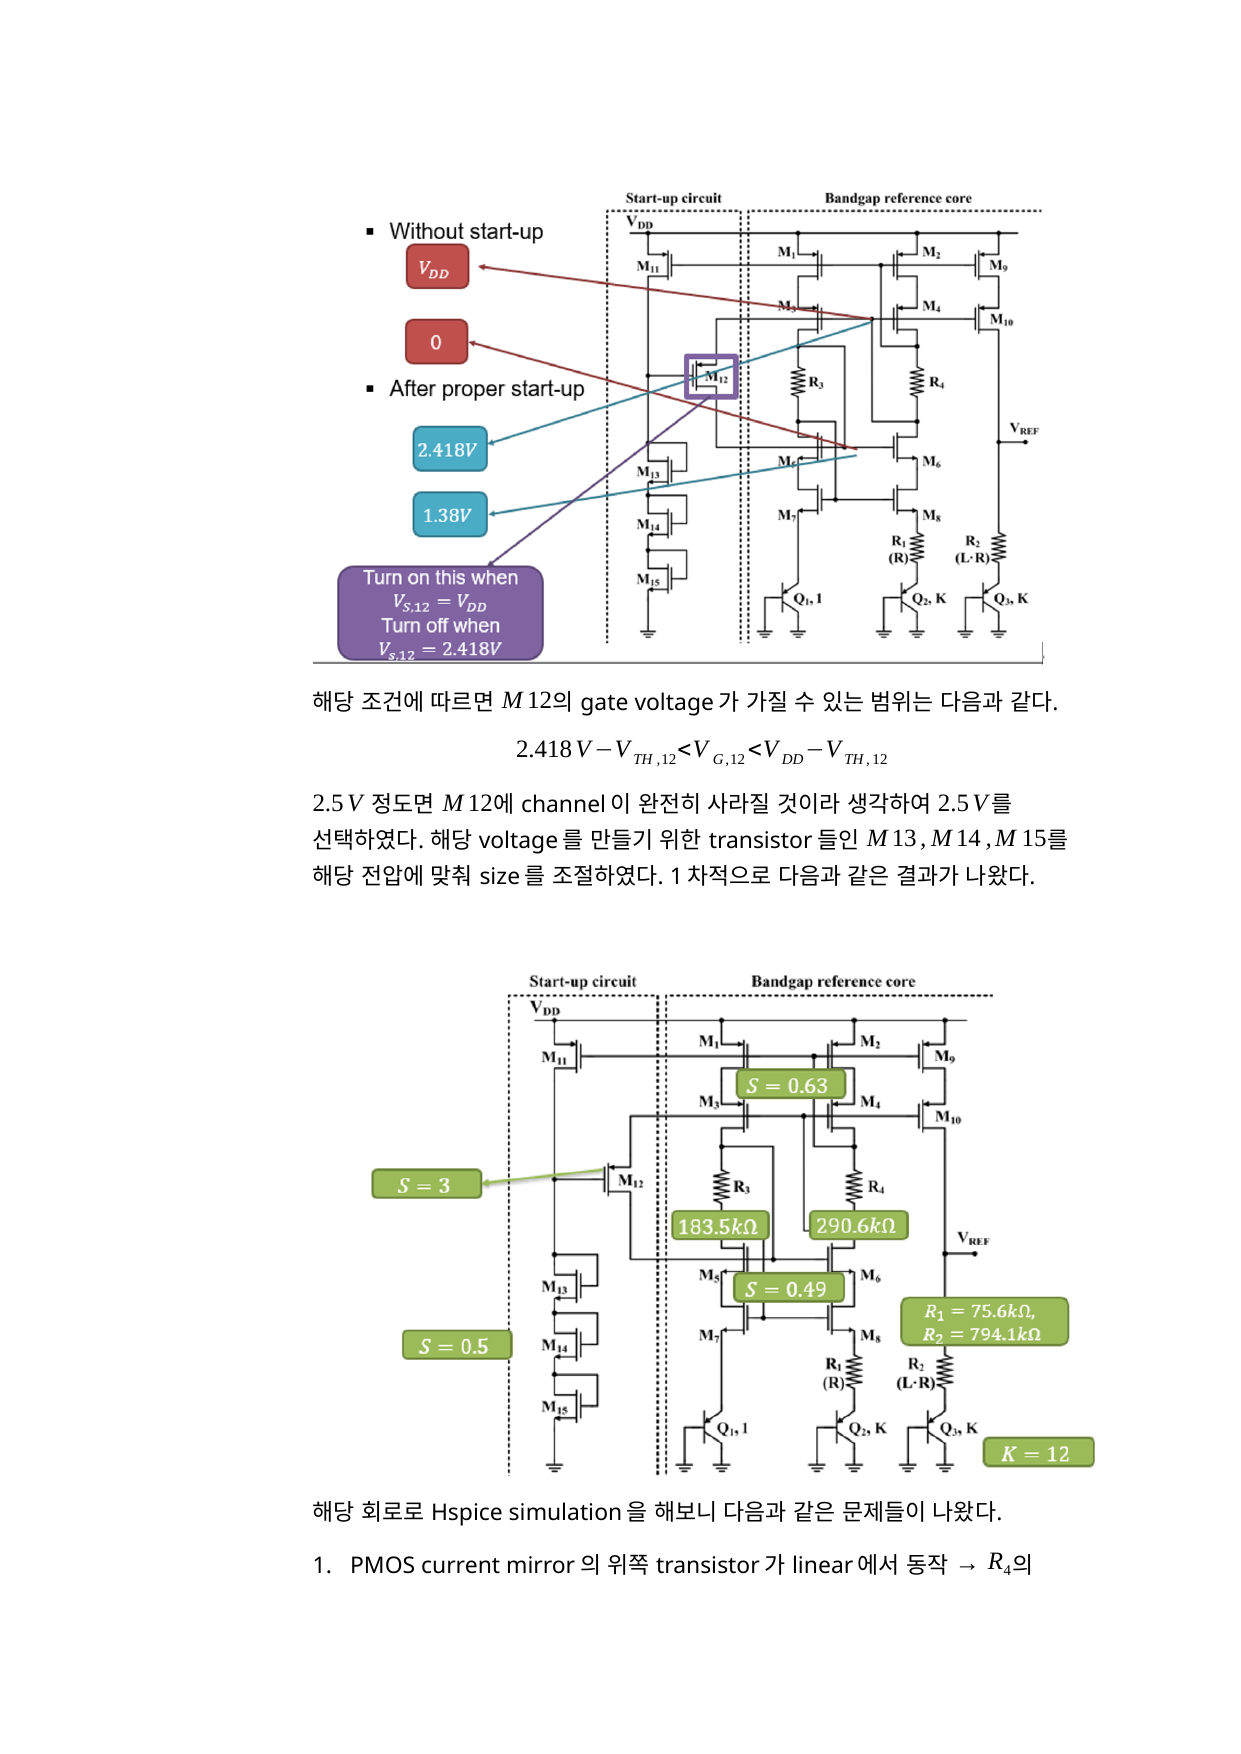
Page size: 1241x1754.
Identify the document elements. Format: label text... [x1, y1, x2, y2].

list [312, 1547, 1090, 1580]
list 해당 회로로 Hspice simulation을 해보니 다음과 같은 문제들이 나왔다. [312, 1494, 1090, 1527]
list 정도면 에 channel이 완전히 사라질 것이라 생각하여 를 선택하였다. 해당 voltage를 만들기 위한 transistor들인 를 해당 전압에 맞춰 size를 조절하였다. 1차적으로 다음과 같은 결과가 나왔다. [312, 786, 1090, 891]
picture [312, 961, 1100, 1476]
picture [312, 177, 1045, 665]
list 해당 조건에 따르면 의 gate voltage가 가질 수 있는 범위는 다음과 같다. [312, 683, 1090, 717]
